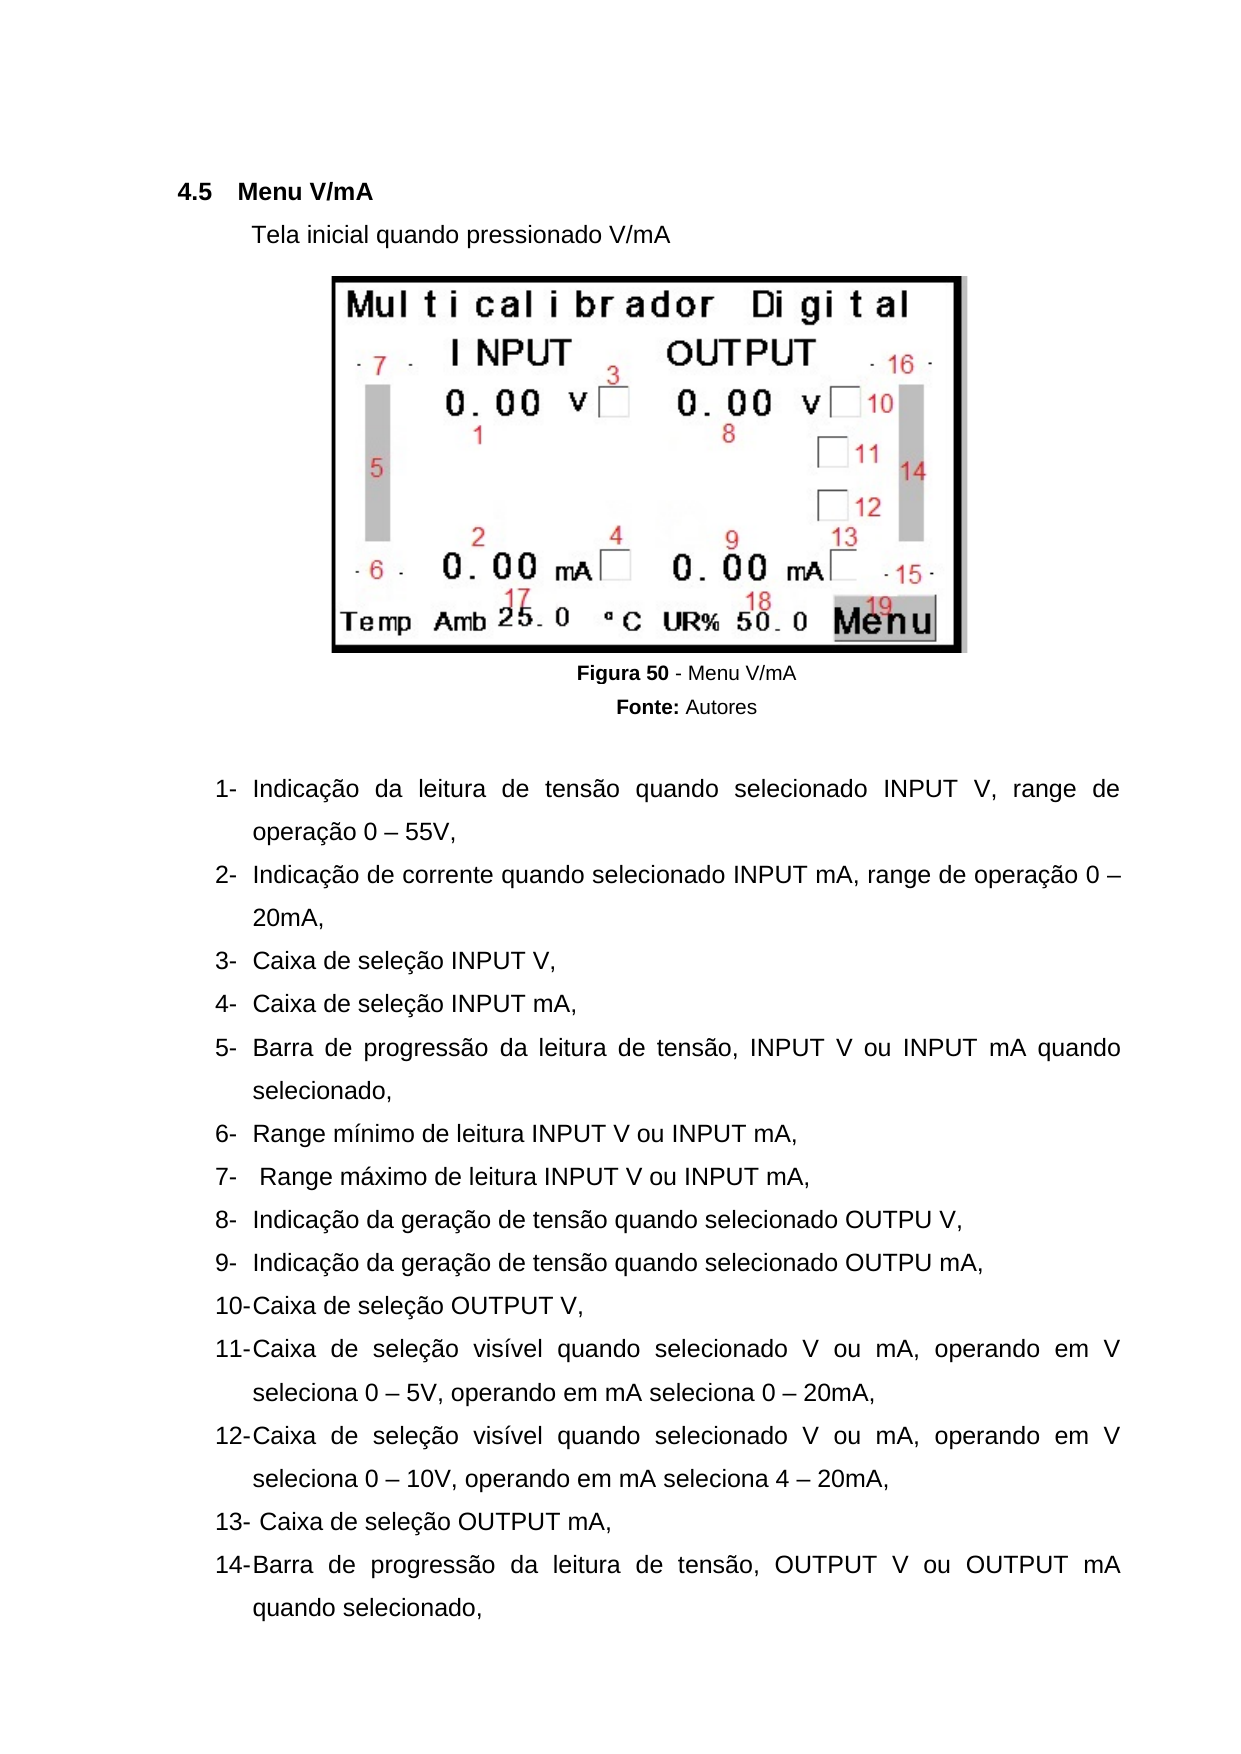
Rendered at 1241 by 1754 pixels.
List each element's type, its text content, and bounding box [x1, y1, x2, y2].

list Barra de progressão da leitura de tensão, OUTPUT V ou OUTPUT mA quando selecionado, [215, 1550, 1122, 1622]
subtitle Menu V/mA [177, 177, 1122, 206]
list Barra de progressão da leitura de tensão, INPUT V ou INPUT mA quando selecionado, [215, 1032, 1122, 1104]
list Range mínimo de leitura INPUT V ou INPUT mA, [215, 1119, 1122, 1147]
list Caixa de seleção INPUT V, [215, 946, 1122, 975]
list Indicação de corrente quando selecionado INPUT mA, range de operação 0 – 20mA, [215, 860, 1122, 932]
list Caixa de seleção visível quando selecionado V ou mA, operando em V seleciona 0 – 5V, operando em mA seleciona 0 – 20mA, [215, 1334, 1122, 1406]
list Caixa de seleção visível quando selecionado V ou mA, operando em V seleciona 0 – 10V, operando em mA seleciona 4 – 20mA, [215, 1421, 1122, 1492]
list Caixa de seleção OUTPUT mA, [215, 1507, 1122, 1536]
text Fonte: Autores [177, 695, 1122, 719]
picture [331, 276, 968, 653]
list Indicação da geração de tensão quando selecionado OUTPU V, [215, 1205, 1122, 1234]
list Indicação da geração de tensão quando selecionado OUTPU mA, [215, 1248, 1122, 1277]
list Indicação da leitura de tensão quando selecionado INPUT V, range de operação 0 – 55V, [215, 774, 1122, 846]
list Range máximo de leitura INPUT V ou INPUT mA, [215, 1162, 1122, 1191]
list Caixa de seleção OUTPUT V, [215, 1291, 1122, 1320]
text Tela inicial quando pressionado V/mA [177, 220, 1122, 249]
list Caixa de seleção INPUT mA, [215, 989, 1122, 1018]
